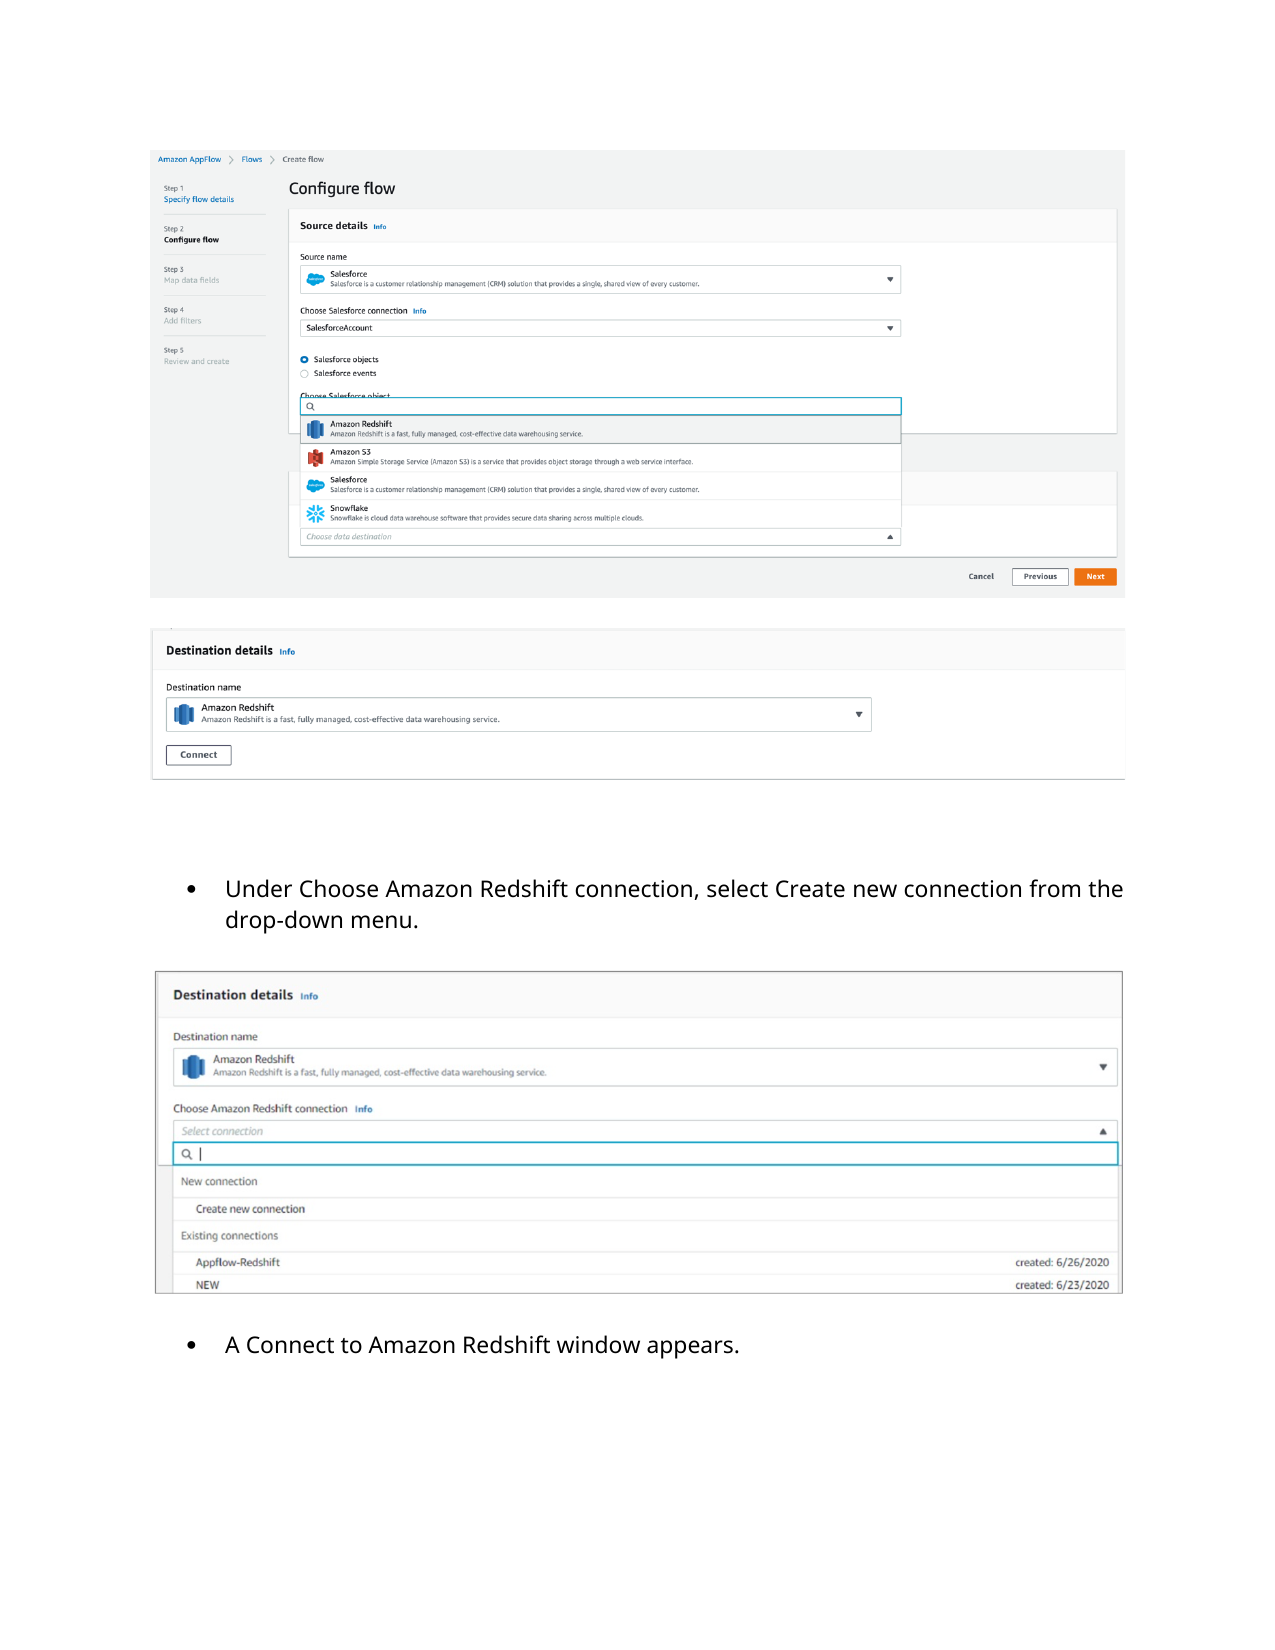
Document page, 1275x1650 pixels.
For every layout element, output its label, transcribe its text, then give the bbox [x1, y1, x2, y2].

picture [150, 967, 1125, 1298]
list A Connect to Amazon Redshift window appears. [187, 1329, 1125, 1361]
list Under Choose Amazon Redshift connection, select Create new connection from the drop-down menu. [187, 873, 1125, 936]
picture [150, 150, 1125, 598]
picture [150, 628, 1125, 780]
